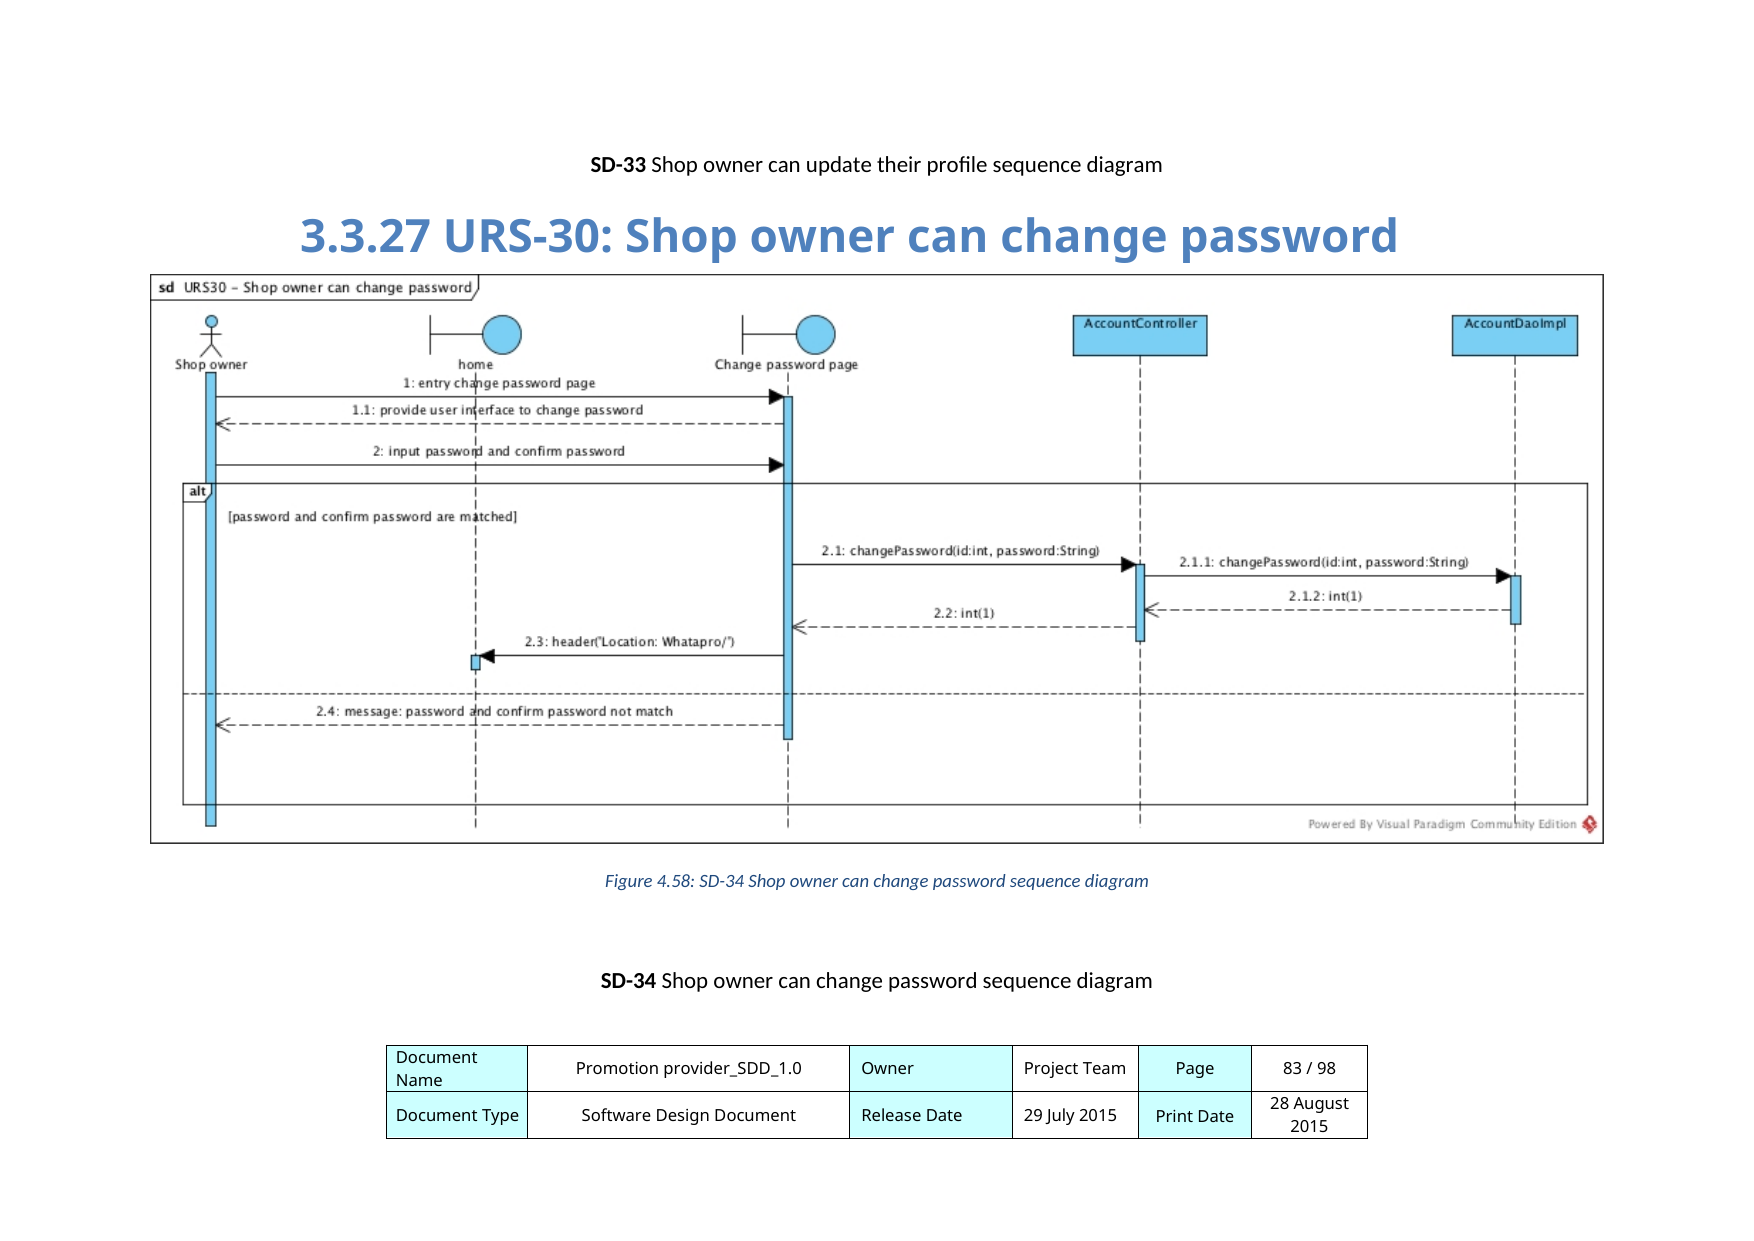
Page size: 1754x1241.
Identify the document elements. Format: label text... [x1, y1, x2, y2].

text SD-34 Shop owner can change password sequence diagram [150, 966, 1604, 994]
text SD-33 Shop owner can update their profile sequence diagram [150, 150, 1604, 178]
picture [150, 274, 1604, 844]
subtitle 3.3.27 URS-30: Shop owner can change password [150, 203, 1604, 265]
